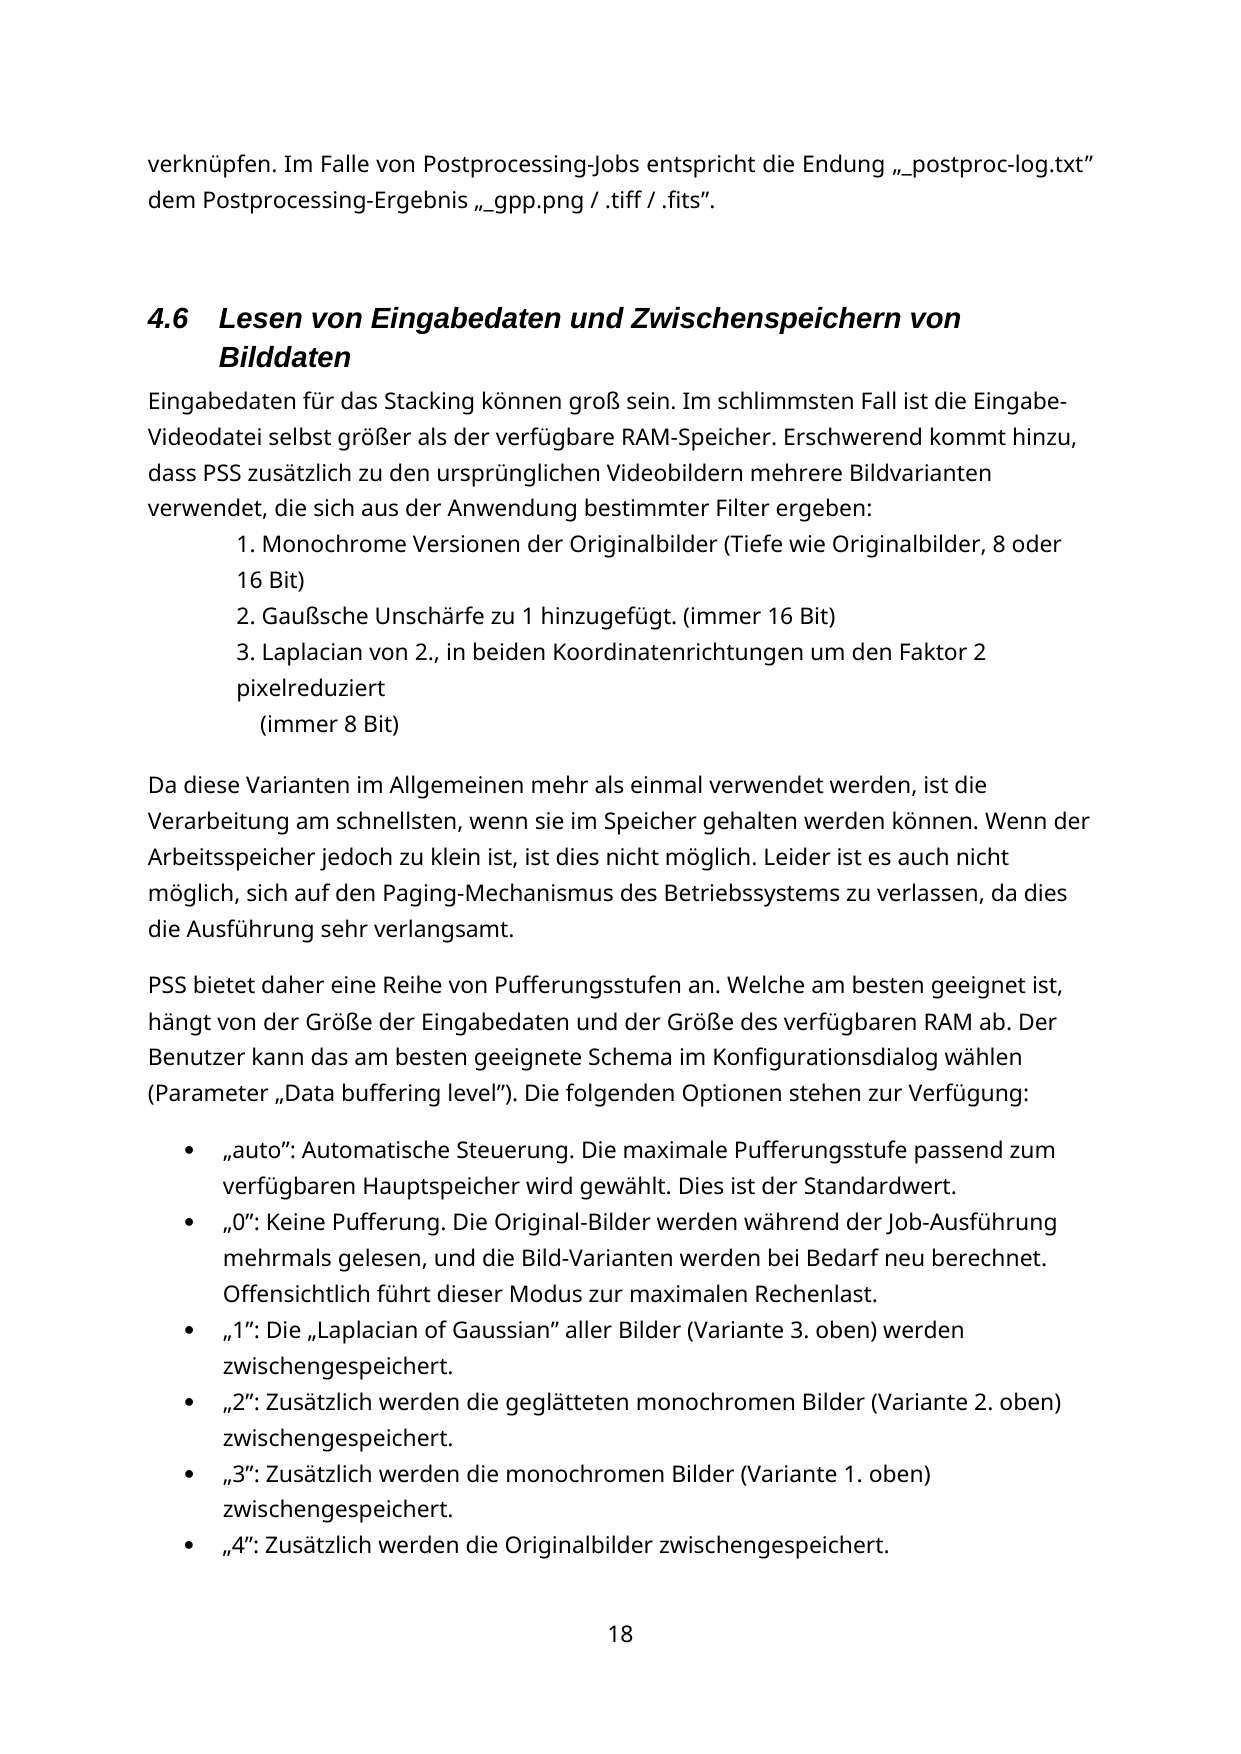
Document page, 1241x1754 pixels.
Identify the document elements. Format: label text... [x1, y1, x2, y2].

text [148, 148, 1093, 215]
text Da diese Varianten im Allgemeinen mehr als einmal verwendet werden, ist die Verarbeitung am schnellsten, wenn sie im Speicher gehalten werden können. Wenn der Arbeitsspeicher jedoch zu klein ist, ist dies nicht möglich. Leider ist es auch nicht möglich, sich auf den Paging-Mechanismus des Betriebssystems zu verlassen, da dies die Ausführung sehr verlangsamt. [148, 769, 1093, 944]
text Eingabedaten für das Stacking können groß sein. Im schlimmsten Fall ist die Eingabe-Videodatei selbst größer als der verfügbare RAM-Speicher. Erschwerend kommt hinzu, dass PSS zusätzlich zu den ursprünglichen Videobildern mehrere Bildvarianten verwendet, die sich aus der Anwendung bestimmter Filter ergeben: [148, 384, 1093, 524]
text 1. Monochrome Versionen der Originalbilder (Tiefe wie Originalbilder, 8 oder 16 Bit) [236, 528, 1093, 596]
list „auto”: Automatische Steuerung. Die maximale Pufferungsstufe passend zum verfügbaren Hauptspeicher wird gewählt. Dies ist der Standardwert. [185, 1134, 1093, 1201]
list „1”: Die „Laplacian of Gaussian” aller Bilder (Variante 3. oben) werden zwischengespeichert. [185, 1314, 1093, 1381]
list „3”: Zusätzlich werden die monochromen Bilder (Variante 1. oben) zwischengespeichert. [185, 1457, 1093, 1525]
list „0”: Keine Pufferung. Die Original-Bilder werden während der Job-Ausführung mehrmals gelesen, und die Bild-Varianten werden bei Bedarf neu berechnet. Offensichtlich führt dieser Modus zur maximalen Rechenlast. [185, 1206, 1093, 1309]
text PSS bietet daher eine Reihe von Pufferungsstufen an. Welche am besten geeignet ist, hängt von der Größe der Eingabedaten und der Größe des verfügbaren RAM ab. Der Benutzer kann das am besten geeignete Schema im Konfigurationsdialog wählen (Parameter „Data buffering level”). Die folgenden Optionen stehen zur Verfügung: [148, 969, 1093, 1108]
text 3. Laplacian von 2., in beiden Koordinatenrichtungen um den Faktor 2 pixelreduziert (immer 8 Bit) [236, 636, 1093, 739]
list „2”: Zusätzlich werden die geglätteten monochromen Bilder (Variante 2. oben) zwischengespeichert. [185, 1386, 1093, 1453]
text 2. Gaußsche Unschärfe zu 1 hinzugefügt. (immer 16 Bit) [236, 600, 1093, 631]
subtitle Lesen von Eingabedaten und Zwischenspeichern von Bilddaten [148, 301, 1093, 373]
list „4”: Zusätzlich werden die Originalbilder zwischengespeichert. [185, 1529, 1093, 1561]
